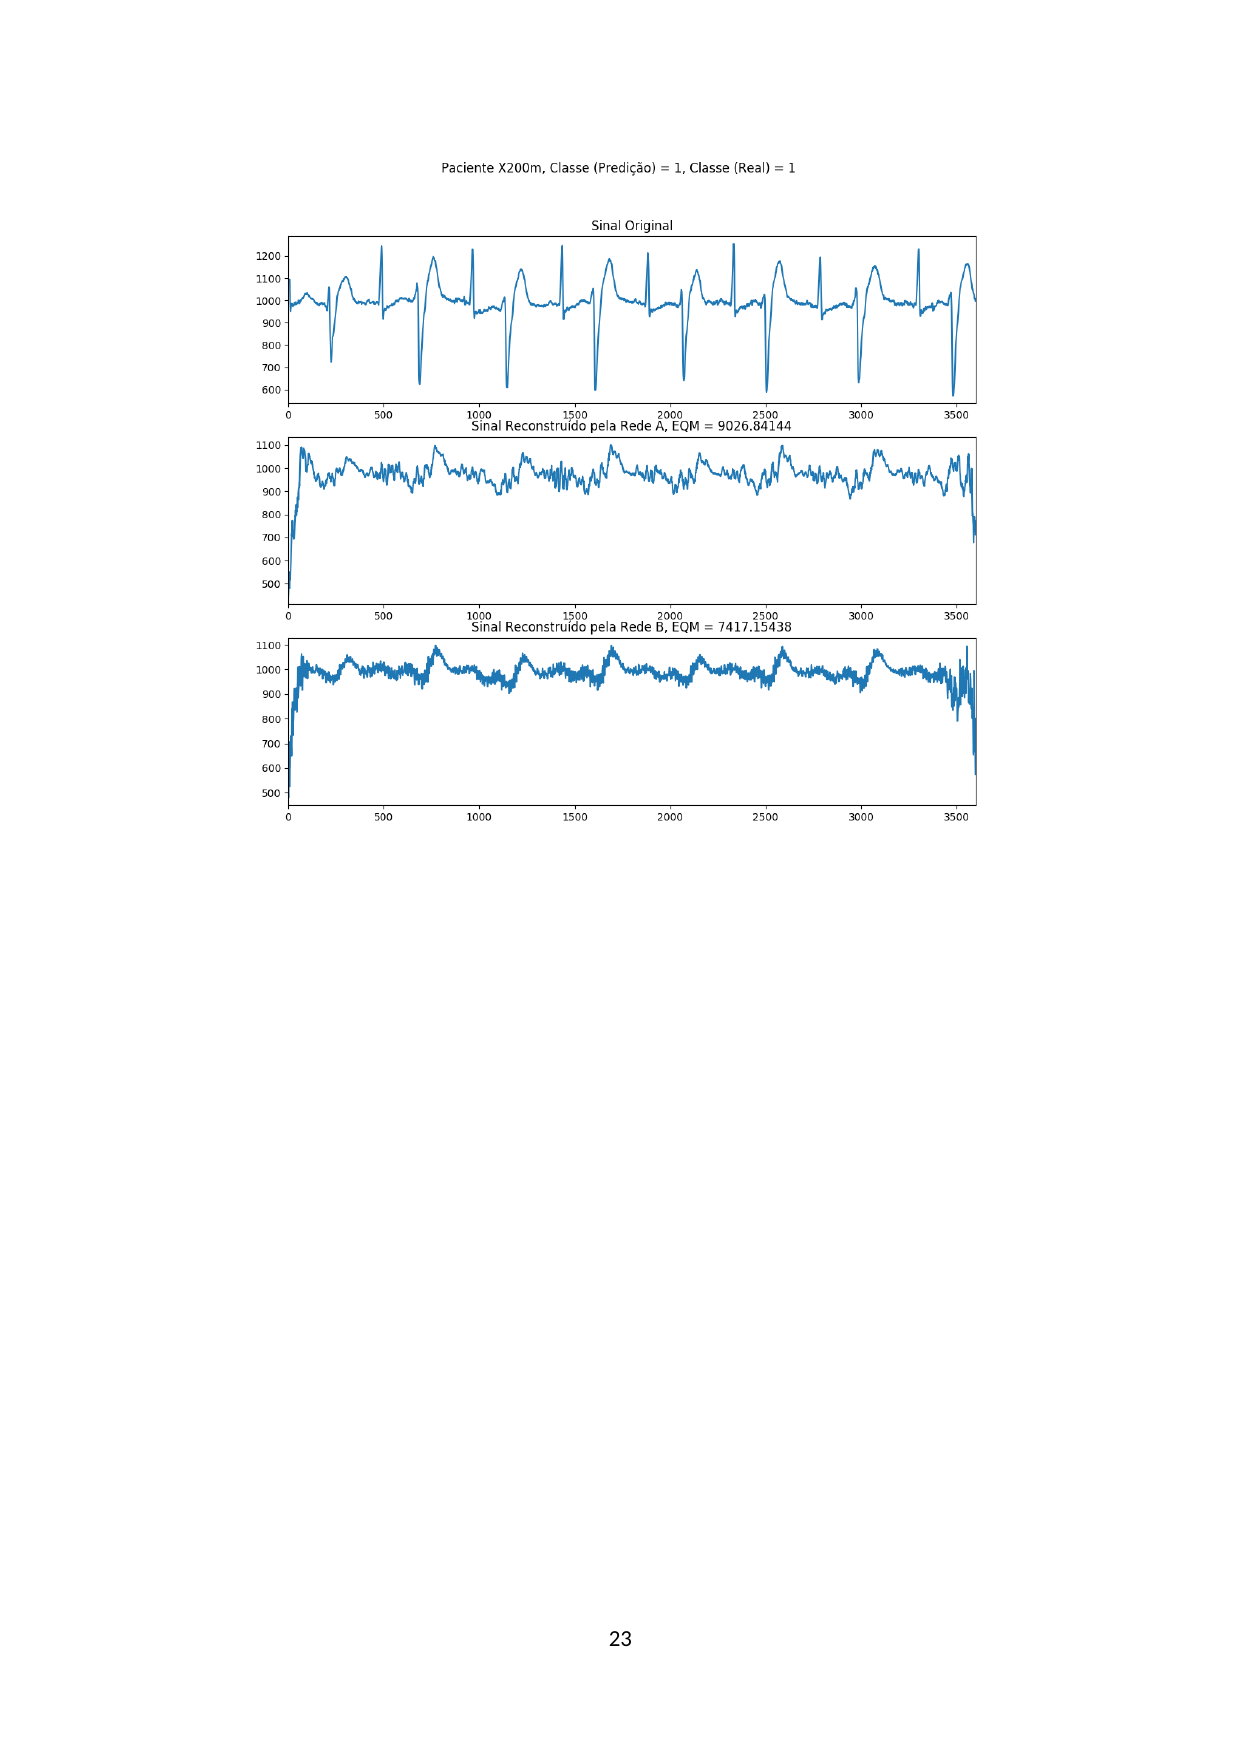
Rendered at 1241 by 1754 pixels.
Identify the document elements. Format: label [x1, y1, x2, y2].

picture [177, 147, 1063, 886]
